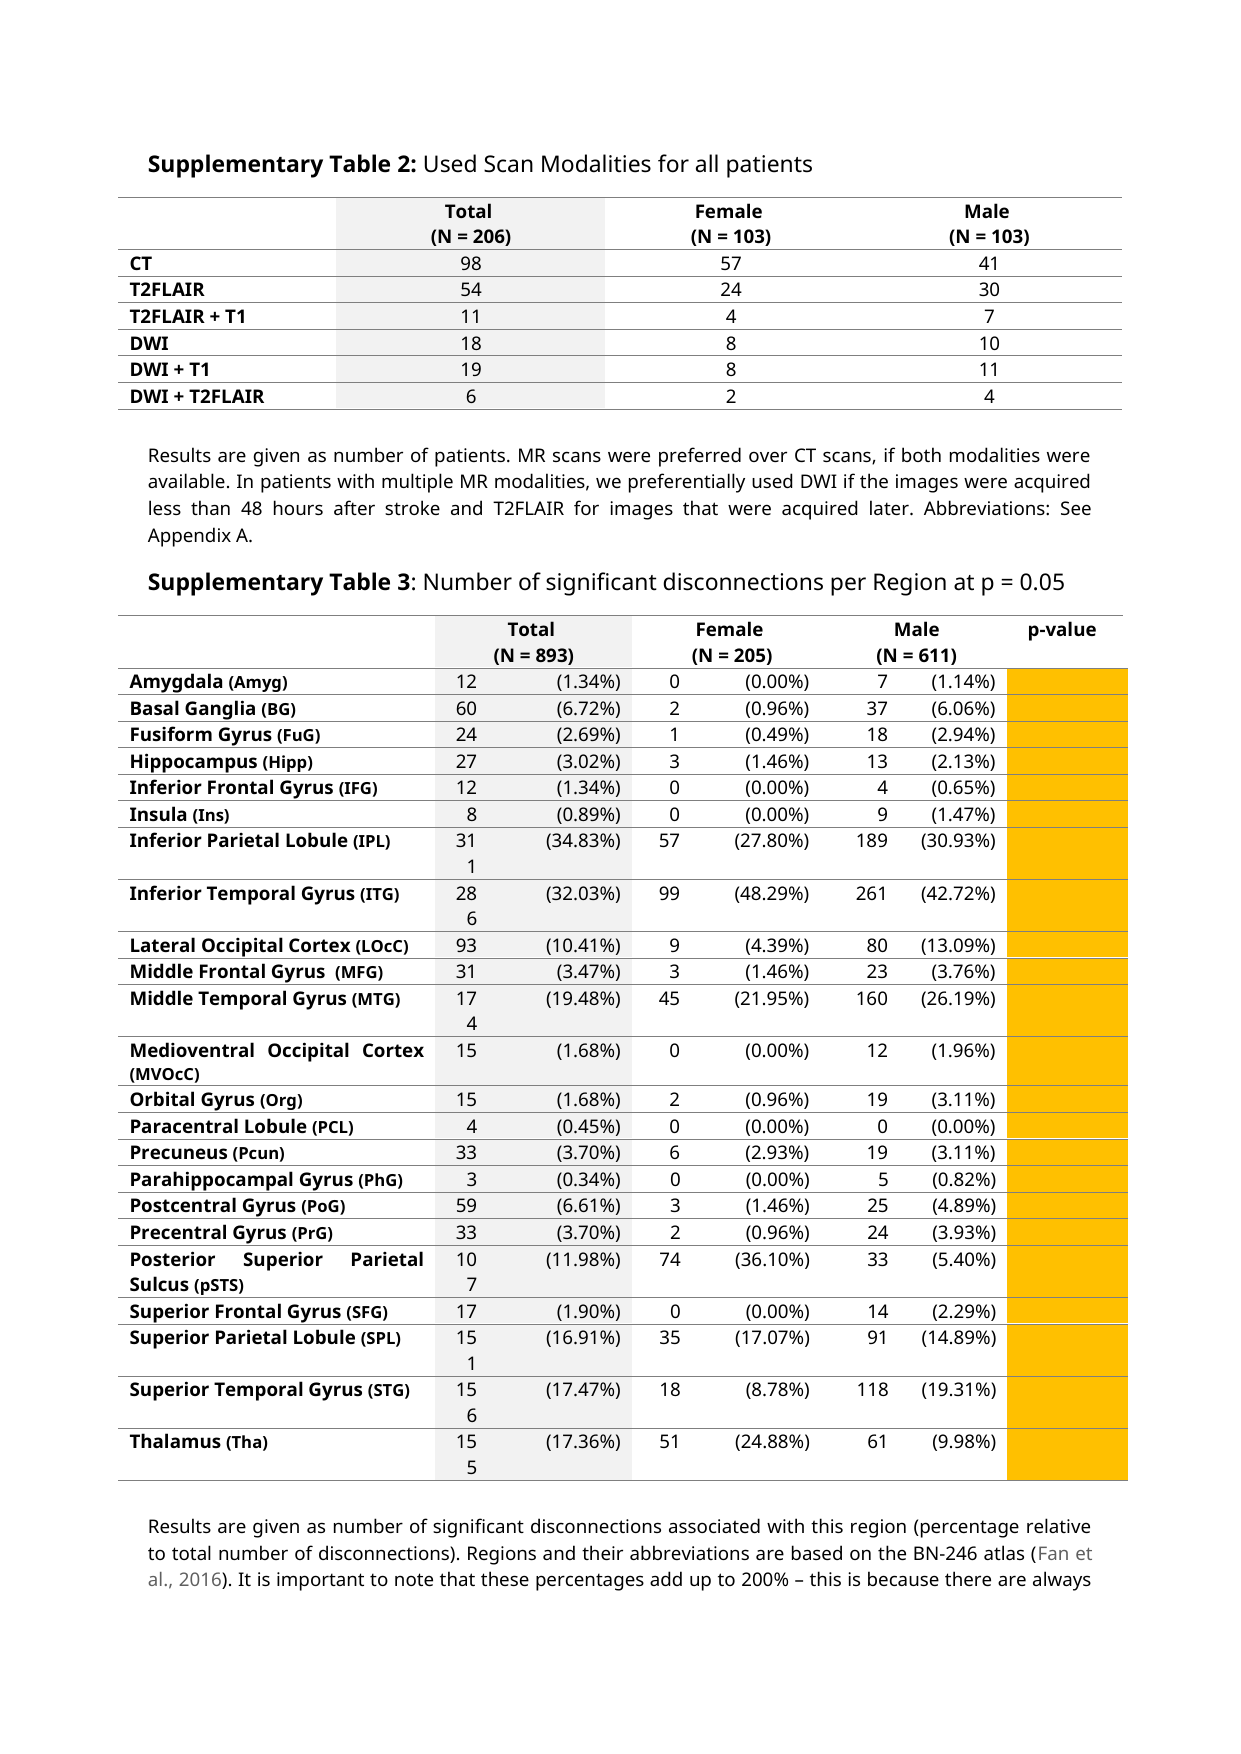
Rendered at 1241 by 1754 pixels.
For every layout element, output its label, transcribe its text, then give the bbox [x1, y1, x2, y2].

table_cell 24 [605, 277, 856, 302]
table_cell 23 [820, 959, 899, 984]
table_cell Lateral Occipital Cortex (LOcC) [118, 932, 435, 957]
table_cell 155 [435, 1429, 488, 1480]
table_cell 15 [435, 1086, 488, 1112]
table_cell 51 [632, 1429, 692, 1480]
table_cell 12 [435, 775, 488, 800]
table_cell 0 [632, 801, 691, 827]
table_cell (32.03%) [488, 880, 632, 931]
table_cell (34.83%) [488, 828, 632, 879]
table_cell (3.47%) [488, 959, 632, 984]
table_cell 0 [632, 1113, 691, 1138]
table_cell (2.93%) [691, 1140, 820, 1165]
table_cell (0.00%) [691, 801, 820, 827]
table_header Total (N = 206) [336, 198, 605, 249]
table_cell (0.34%) [488, 1166, 632, 1192]
table_cell (17.07%) [692, 1325, 821, 1376]
table_cell 19 [820, 1086, 899, 1112]
table_cell 13 [820, 748, 899, 774]
table_cell (0.96%) [692, 1219, 821, 1245]
table_cell 33 [435, 1140, 488, 1165]
table_cell 61 [821, 1429, 900, 1480]
table_cell [1007, 1037, 1128, 1085]
table_cell Middle Frontal Gyrus (MFG) [118, 959, 435, 984]
table_cell CT [118, 250, 336, 276]
table_cell (0.96%) [691, 1086, 820, 1112]
table_cell (6.61%) [488, 1193, 632, 1218]
table_cell (17.47%) [488, 1377, 632, 1428]
table_cell (0.89%) [488, 801, 632, 827]
table_cell Inferior Parietal Lobule (IPL) [118, 828, 435, 879]
table_cell Superior Parietal Lobule (SPL) [118, 1325, 435, 1376]
table_cell [1007, 985, 1128, 1036]
table_cell (1.96%) [899, 1037, 1007, 1085]
table_cell 4 [435, 1113, 488, 1138]
table_cell (4.89%) [900, 1193, 1007, 1218]
table_cell 80 [820, 932, 899, 957]
table_cell (1.46%) [691, 959, 820, 984]
table_cell (6.06%) [899, 695, 1007, 721]
table_cell (19.48%) [488, 985, 632, 1036]
table_cell 24 [821, 1219, 900, 1245]
table_cell Postcentral Gyrus (PoG) [118, 1193, 435, 1218]
table_cell (0.00%) [692, 1298, 821, 1323]
table_cell Superior Frontal Gyrus (SFG) [118, 1298, 435, 1323]
table_cell 19 [336, 356, 605, 382]
table_cell 99 [632, 880, 691, 931]
table_cell (3.70%) [488, 1140, 632, 1165]
table_cell 261 [820, 880, 899, 931]
table_cell [1007, 801, 1128, 827]
table_cell (0.45%) [488, 1113, 632, 1138]
table_cell 174 [435, 985, 488, 1036]
table_cell 2 [632, 1219, 692, 1245]
table_cell Insula (Ins) [118, 801, 435, 827]
table_cell 59 [435, 1193, 488, 1218]
table_cell (24.88%) [692, 1429, 821, 1480]
table_cell (0.96%) [691, 695, 820, 721]
table_cell 107 [435, 1246, 488, 1297]
table_cell [1007, 748, 1128, 774]
table_cell 0 [632, 669, 691, 694]
table_cell (1.34%) [488, 775, 632, 800]
table_cell 18 [336, 330, 605, 355]
table_cell [1007, 1325, 1128, 1376]
table_cell 0 [820, 1113, 899, 1138]
table_cell Middle Temporal Gyrus (MTG) [118, 985, 435, 1036]
table_cell (30.93%) [899, 828, 1007, 879]
table_header [118, 616, 435, 667]
table_cell (3.70%) [488, 1219, 632, 1245]
table_cell 18 [632, 1377, 692, 1428]
table_cell Thalamus (Tha) [118, 1429, 435, 1480]
table_cell [1007, 1377, 1128, 1428]
table_cell Superior Temporal Gyrus (STG) [118, 1377, 435, 1428]
table_cell (2.13%) [899, 748, 1007, 774]
table_cell (13.09%) [899, 932, 1007, 957]
table_cell (1.68%) [488, 1086, 632, 1112]
table_cell (2.29%) [900, 1298, 1007, 1323]
table_header Total (N = 893) [435, 616, 632, 667]
table_cell 3 [632, 748, 691, 774]
table_cell (3.11%) [899, 1140, 1007, 1165]
table_cell (19.31%) [900, 1377, 1007, 1428]
table_cell (0.82%) [900, 1166, 1007, 1192]
table_cell [1007, 695, 1128, 721]
table_cell 5 [821, 1166, 900, 1192]
table_cell (2.94%) [899, 722, 1007, 747]
table_cell (21.95%) [691, 985, 820, 1036]
table_cell 57 [605, 250, 856, 276]
table_cell [1007, 1086, 1128, 1112]
table_cell 6 [336, 383, 605, 408]
table_cell 286 [435, 880, 488, 931]
table_cell 18 [820, 722, 899, 747]
table_cell 91 [821, 1325, 900, 1376]
table_cell DWI [118, 330, 336, 355]
table_cell (27.80%) [691, 828, 820, 879]
table_cell 4 [605, 303, 856, 329]
table_cell 0 [632, 1037, 691, 1085]
table_cell 33 [435, 1219, 488, 1245]
table_cell 156 [435, 1377, 488, 1428]
table_cell 7 [856, 303, 1122, 329]
table_cell 0 [632, 1166, 692, 1192]
table_header Male (N = 611) [832, 616, 1001, 667]
table_cell Paracentral Lobule (PCL) [118, 1113, 435, 1138]
table_cell (0.00%) [691, 775, 820, 800]
table_cell Fusiform Gyrus (FuG) [118, 722, 435, 747]
table_cell Precuneus (Pcun) [118, 1140, 435, 1165]
table_cell [1007, 828, 1128, 879]
table_cell (3.11%) [899, 1086, 1007, 1112]
table_cell 74 [632, 1246, 692, 1297]
table_cell 2 [632, 695, 691, 721]
table_cell (2.69%) [488, 722, 632, 747]
table_cell 57 [632, 828, 691, 879]
text Results are given as number of patients. MR scans were preferred over CT scans, if both modalities were available. In patients with multiple MR modalities, we preferentially used DWI if the images were acquired less than 48 hours after stroke and T2FLAIR for images that were acquired later. Abbreviations: See Appendix A. [148, 410, 1093, 548]
table_cell (3.02%) [488, 748, 632, 774]
table_cell (0.65%) [899, 775, 1007, 800]
table_cell [1007, 1298, 1128, 1323]
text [148, 1481, 1093, 1592]
table_cell (4.39%) [691, 932, 820, 957]
table_cell 45 [632, 985, 691, 1036]
table_cell (5.40%) [900, 1246, 1007, 1297]
table_cell (16.91%) [488, 1325, 632, 1376]
table_cell 12 [820, 1037, 899, 1085]
table_cell [1007, 1140, 1128, 1165]
table_header p-value [1001, 616, 1123, 667]
table_cell (8.78%) [692, 1377, 821, 1428]
table_cell [1007, 880, 1128, 931]
table_cell Basal Ganglia (BG) [118, 695, 435, 721]
table_cell [1007, 932, 1128, 957]
table_cell 2 [632, 1086, 691, 1112]
table_cell 0 [632, 775, 691, 800]
table_cell 37 [820, 695, 899, 721]
table_cell 19 [820, 1140, 899, 1165]
table_cell 15 [435, 1037, 488, 1085]
table_header [118, 198, 336, 249]
table_cell [1007, 722, 1128, 747]
table_cell DWI + T2FLAIR [118, 383, 336, 408]
table_cell (9.98%) [900, 1429, 1007, 1480]
table_cell Orbital Gyrus (Org) [118, 1086, 435, 1112]
table_cell 25 [821, 1193, 900, 1218]
table_cell [1007, 775, 1128, 800]
table_cell Inferior Temporal Gyrus (ITG) [118, 880, 435, 931]
table_cell T2FLAIR + T1 [118, 303, 336, 329]
table_cell (0.00%) [692, 1166, 821, 1192]
table_cell 4 [856, 383, 1122, 408]
table_cell [1007, 1429, 1128, 1480]
table_cell [1007, 1193, 1128, 1218]
table_cell (1.46%) [691, 748, 820, 774]
table_cell (36.10%) [692, 1246, 821, 1297]
table_cell 3 [435, 1166, 488, 1192]
table_cell [1007, 1166, 1128, 1192]
table_cell (0.00%) [691, 669, 820, 694]
table_cell 54 [336, 277, 605, 302]
table_cell Parahippocampal Gyrus (PhG) [118, 1166, 435, 1192]
table_cell 3 [632, 959, 691, 984]
table_cell 11 [856, 356, 1122, 382]
table_cell (1.90%) [488, 1298, 632, 1323]
table_cell Precentral Gyrus (PrG) [118, 1219, 435, 1245]
table_cell Posterior Superior Parietal Sulcus (pSTS) [118, 1246, 435, 1297]
table_cell 24 [435, 722, 488, 747]
table_cell 6 [632, 1140, 691, 1165]
table_cell Hippocampus (Hipp) [118, 748, 435, 774]
table_cell 11 [336, 303, 605, 329]
table_cell 2 [605, 383, 856, 408]
table_cell (26.19%) [899, 985, 1007, 1036]
table_cell (0.00%) [691, 1113, 820, 1138]
table_cell 1 [632, 722, 691, 747]
table_cell 35 [632, 1325, 692, 1376]
table_cell 151 [435, 1325, 488, 1376]
table_cell 8 [435, 801, 488, 827]
table_cell (17.36%) [488, 1429, 632, 1480]
table_cell 8 [605, 356, 856, 382]
table_header Male (N = 103) [856, 198, 1122, 249]
table_cell Inferior Frontal Gyrus (IFG) [118, 775, 435, 800]
table_cell 41 [856, 250, 1122, 276]
table_cell Amygdala (Amyg) [118, 669, 435, 694]
table_cell (1.47%) [899, 801, 1007, 827]
table_cell (0.49%) [691, 722, 820, 747]
table_cell 4 [820, 775, 899, 800]
table_cell 27 [435, 748, 488, 774]
table_cell 160 [820, 985, 899, 1036]
table_cell T2FLAIR [118, 277, 336, 302]
table_cell 12 [435, 669, 488, 694]
table_cell (1.68%) [488, 1037, 632, 1085]
table_cell (1.14%) [899, 669, 1007, 694]
table_cell 0 [632, 1298, 692, 1323]
table_cell 93 [435, 932, 488, 957]
table_cell 98 [336, 250, 605, 276]
table_cell 9 [632, 932, 691, 957]
table_cell [1007, 669, 1128, 694]
table_header Female (N = 205) [632, 616, 832, 667]
table_header Female (N = 103) [605, 198, 856, 249]
table_cell 8 [605, 330, 856, 355]
table_cell 10 [856, 330, 1122, 355]
table_cell (48.29%) [691, 880, 820, 931]
table_cell [1007, 959, 1128, 984]
table_cell (10.41%) [488, 932, 632, 957]
text Supplementary Table 2: Used Scan Modalities for all patients [148, 148, 1093, 179]
table_cell 14 [821, 1298, 900, 1323]
table_cell 33 [821, 1246, 900, 1297]
table_cell (3.76%) [899, 959, 1007, 984]
table_cell (1.34%) [488, 669, 632, 694]
table_cell (1.46%) [692, 1193, 821, 1218]
table_cell (3.93%) [900, 1219, 1007, 1245]
text Supplementary Table 3: Number of significant disconnections per Region at p = 0.05 [148, 566, 1093, 597]
table_cell [1007, 1246, 1128, 1297]
table_cell 118 [821, 1377, 900, 1428]
table_cell 30 [856, 277, 1122, 302]
table_cell Medioventral Occipital Cortex (MVOcC) [118, 1037, 435, 1085]
table_cell (6.72%) [488, 695, 632, 721]
table_cell DWI + T1 [118, 356, 336, 382]
table_cell 31 [435, 959, 488, 984]
table_cell 3 [632, 1193, 692, 1218]
table_cell 189 [820, 828, 899, 879]
table_cell (0.00%) [899, 1113, 1007, 1138]
table_cell 60 [435, 695, 488, 721]
table_cell 17 [435, 1298, 488, 1323]
table_cell (11.98%) [488, 1246, 632, 1297]
table_cell 9 [820, 801, 899, 827]
table_cell 311 [435, 828, 488, 879]
table_cell (42.72%) [899, 880, 1007, 931]
table_cell (14.89%) [900, 1325, 1007, 1376]
table_cell [1007, 1113, 1128, 1138]
table_cell [1007, 1219, 1128, 1245]
table_cell 7 [820, 669, 899, 694]
table_cell (0.00%) [691, 1037, 820, 1085]
